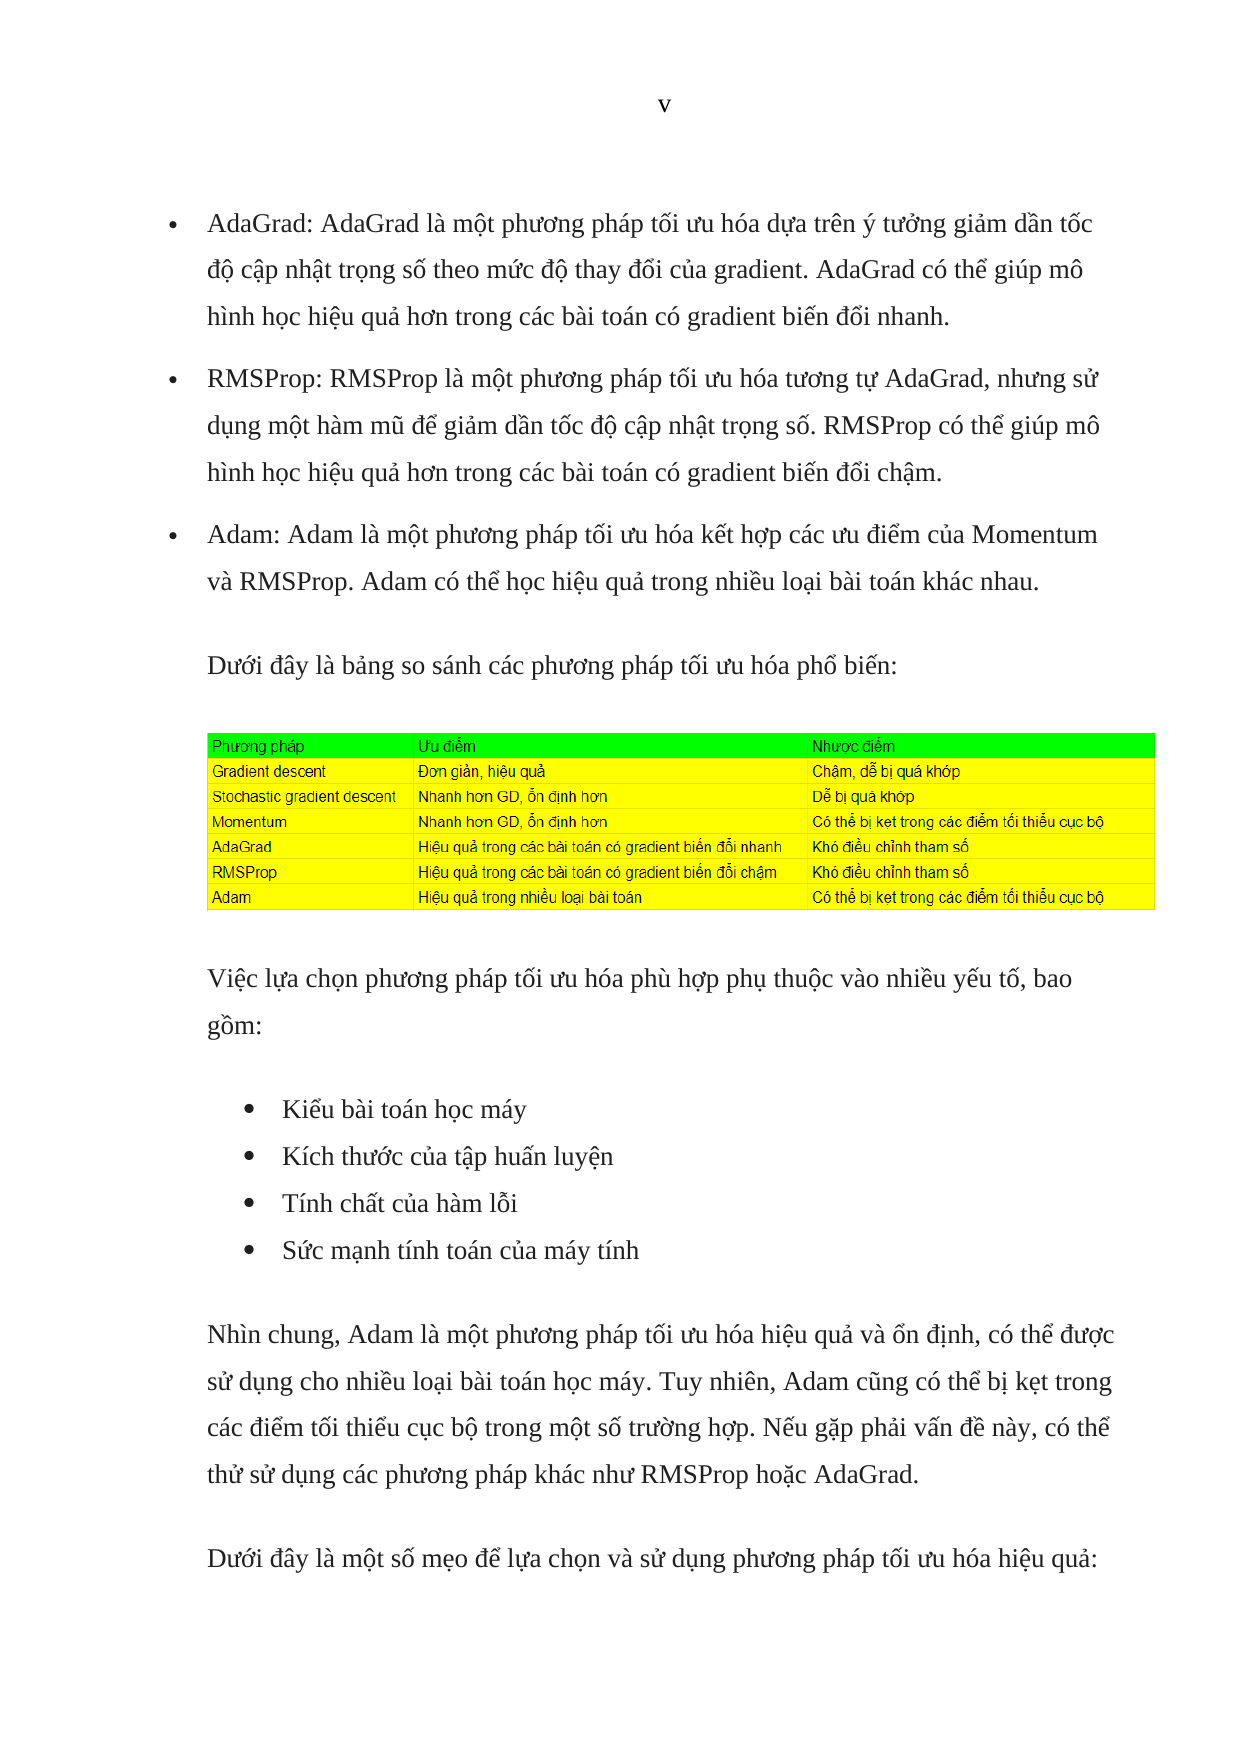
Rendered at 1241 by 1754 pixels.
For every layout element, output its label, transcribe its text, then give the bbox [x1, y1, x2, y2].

text Dưới đây là bảng so sánh các phương pháp tối ưu hóa phổ biến: [207, 649, 1122, 680]
picture [206, 733, 1157, 911]
list Sức mạnh tính toán của máy tính [244, 1234, 1122, 1265]
text Dưới đây là một số mẹo để lựa chọn và sử dụng phương pháp tối ưu hóa hiệu quả: [207, 1542, 1122, 1573]
list Kiểu bài toán học máy [244, 1093, 1122, 1124]
list RMSProp: RMSProp là một phương pháp tối ưu hóa tương tự AdaGrad, nhưng sử dụng một hàm mũ để giảm dần tốc độ cập nhật trọng số. RMSProp có thể giúp mô hình học hiệu quả hơn trong các bài toán có gradient biến đổi chậm. [169, 362, 1122, 487]
list Tính chất của hàm lỗi [244, 1187, 1122, 1218]
list Kích thước của tập huấn luyện [244, 1140, 1122, 1171]
list AdaGrad: AdaGrad là một phương pháp tối ưu hóa dựa trên ý tưởng giảm dần tốc độ cập nhật trọng số theo mức độ thay đổi của gradient. AdaGrad có thể giúp mô hình học hiệu quả hơn trong các bài toán có gradient biến đổi nhanh. [169, 207, 1122, 331]
text Nhìn chung, Adam là một phương pháp tối ưu hóa hiệu quả và ổn định, có thể được sử dụng cho nhiều loại bài toán học máy. Tuy nhiên, Adam cũng có thể bị kẹt trong các điểm tối thiểu cục bộ trong một số trường hợp. Nếu gặp phải vấn đề này, có thể thử sử dụng các phương pháp khác như RMSProp hoặc AdaGrad. [207, 1318, 1122, 1489]
list Adam: Adam là một phương pháp tối ưu hóa kết hợp các ưu điểm của Momentum và RMSProp. Adam có thể học hiệu quả trong nhiều loại bài toán khác nhau. [169, 518, 1122, 596]
text Việc lựa chọn phương pháp tối ưu hóa phù hợp phụ thuộc vào nhiều yếu tố, bao gồm: [207, 962, 1122, 1040]
